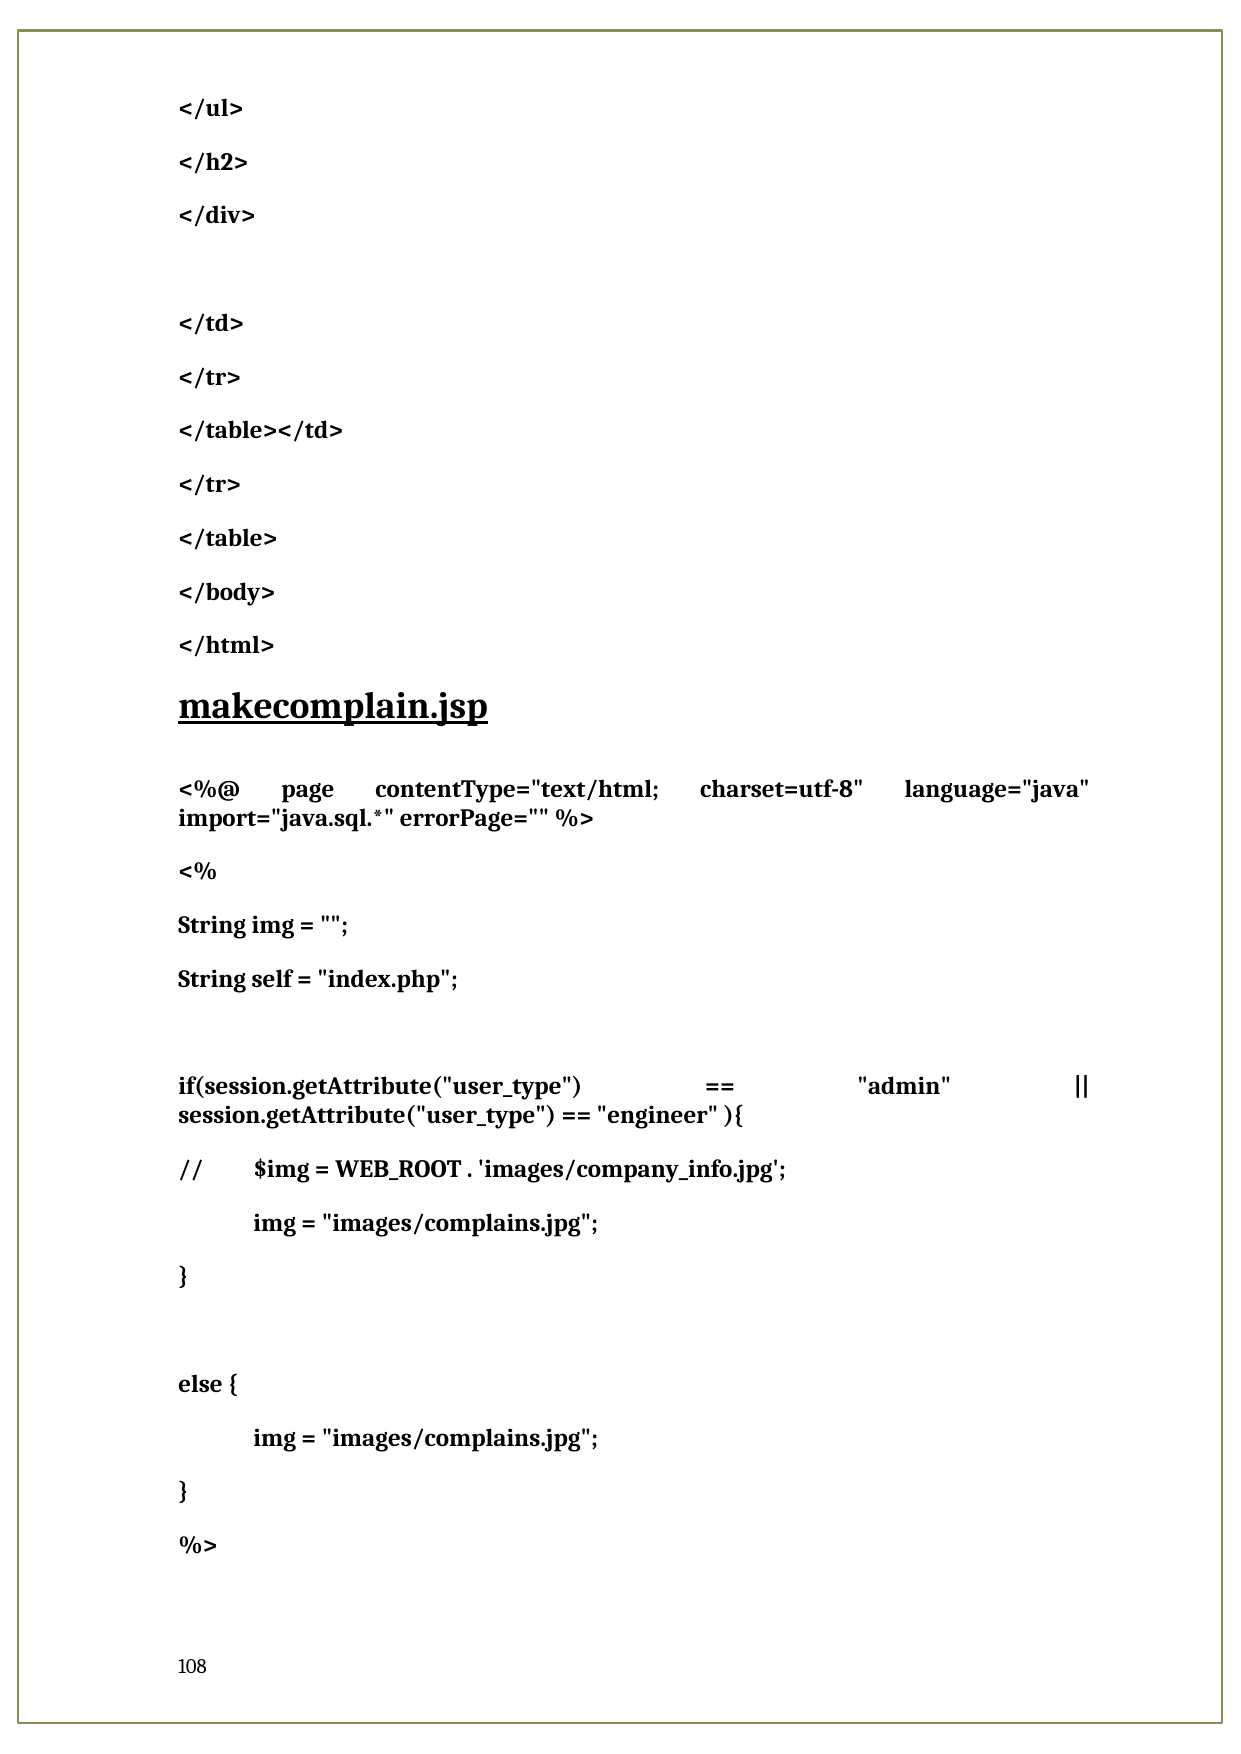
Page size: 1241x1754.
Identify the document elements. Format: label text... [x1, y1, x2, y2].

text %> [178, 1531, 1090, 1560]
text } [178, 1477, 1090, 1506]
text else { [178, 1370, 1090, 1398]
text </body> [178, 577, 1090, 606]
text </table> [178, 524, 1090, 552]
text img = "images/complains.jpg"; [178, 1208, 1090, 1237]
text </h2> [178, 147, 1090, 176]
text </ul> [178, 94, 1090, 122]
text if(session.getAttribute("user_type") == "admin" || session.getAttribute("user_type") == "engineer" ){ [178, 1072, 1090, 1130]
text <% [178, 857, 1090, 886]
text </html> [178, 631, 1090, 660]
text </tr> [178, 362, 1090, 391]
text </td> [178, 309, 1090, 337]
text makecomplain.jsp [178, 685, 1090, 728]
text </table></td> [178, 416, 1090, 445]
text </tr> [178, 470, 1090, 499]
text <%@ page contentType="text/html; charset=utf-8" language="java" import="java.sql.*" errorPage="" %> [178, 775, 1090, 832]
text String img = ""; [178, 911, 1090, 940]
text </div> [178, 201, 1090, 230]
text img = "images/complains.jpg"; [178, 1423, 1090, 1452]
text } [178, 1262, 1090, 1291]
text // $img = WEB_ROOT . 'images/company_info.jpg'; [178, 1155, 1090, 1183]
text String self = "index.php"; [178, 965, 1090, 993]
